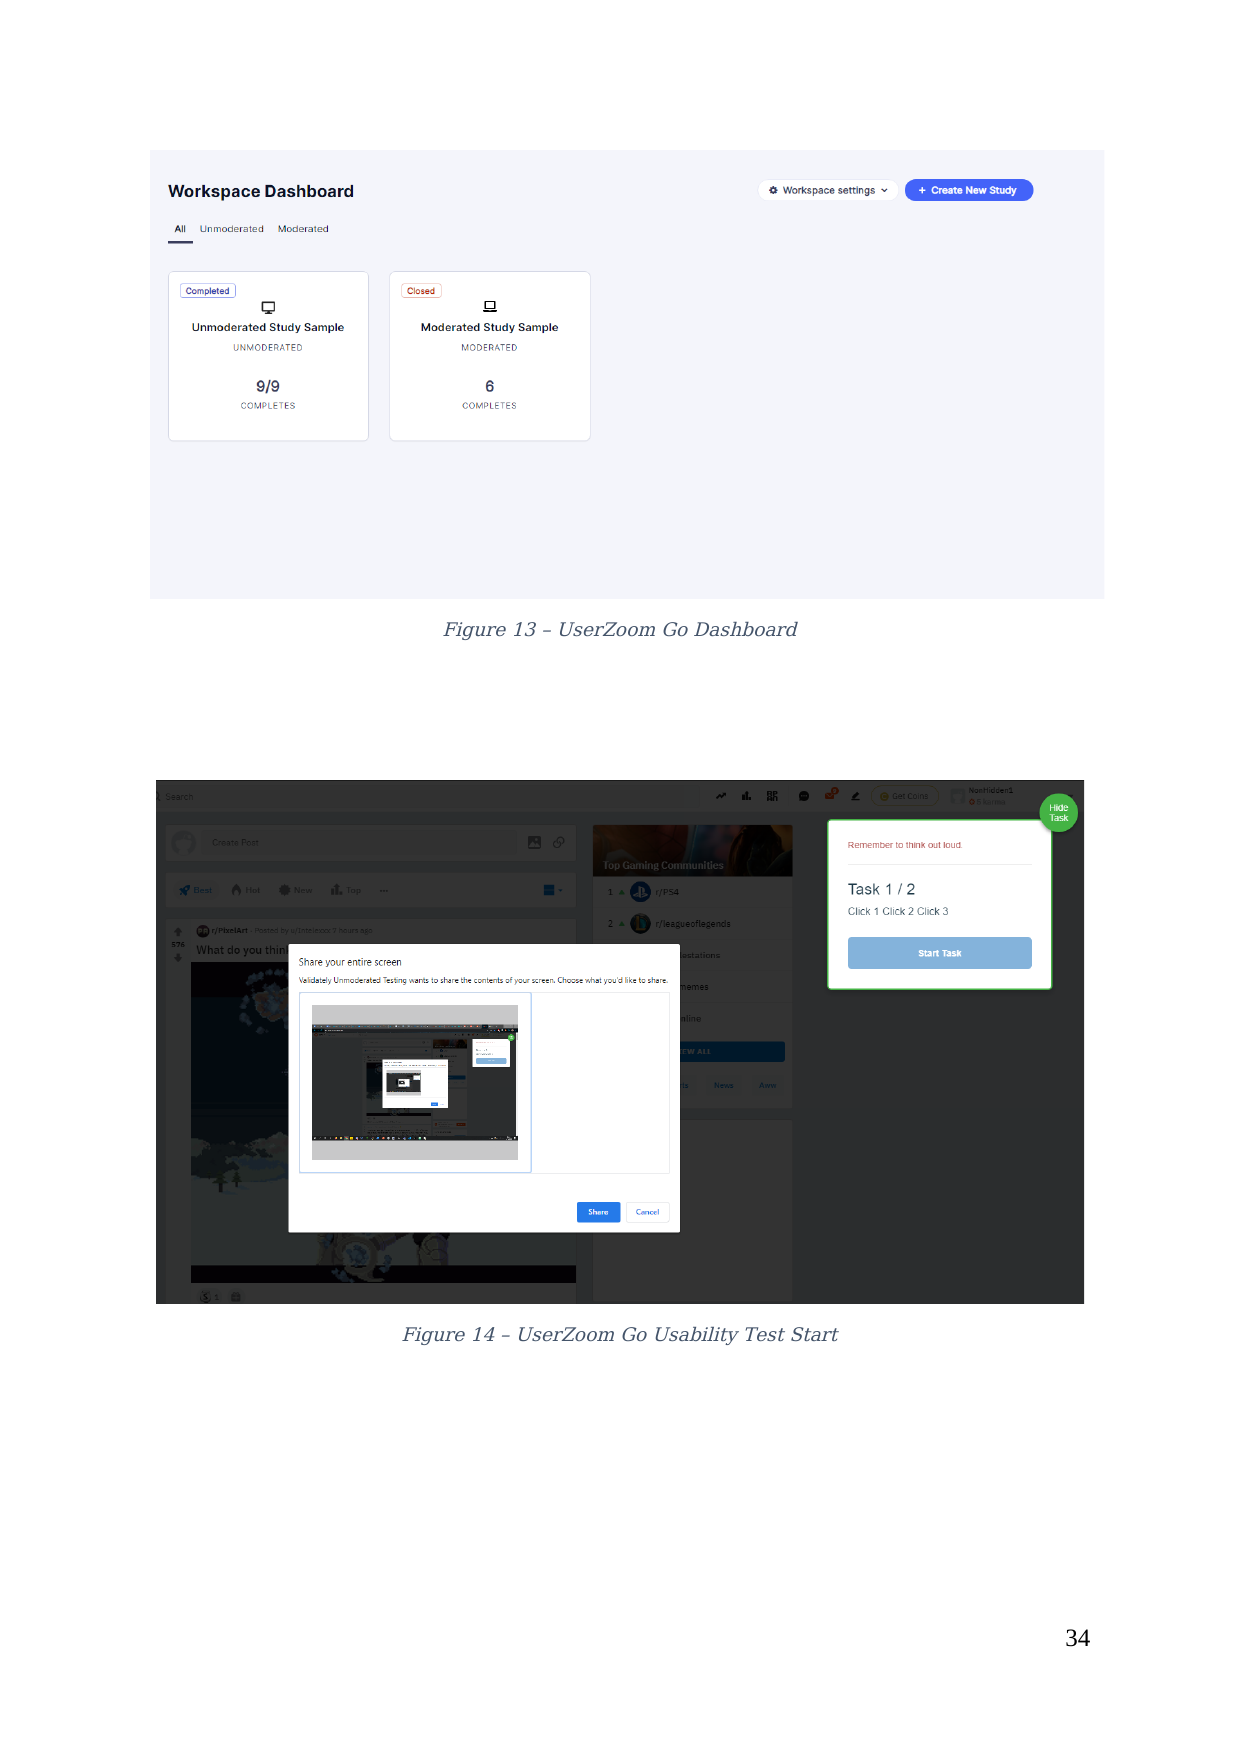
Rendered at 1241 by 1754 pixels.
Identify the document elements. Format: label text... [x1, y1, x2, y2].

picture [156, 780, 1085, 1304]
text Figure 14 – UserZoom Go Usability Test Start [150, 1323, 1090, 1345]
text Figure 13 – UserZoom Go Dashboard [150, 617, 1090, 640]
picture [150, 150, 1105, 599]
